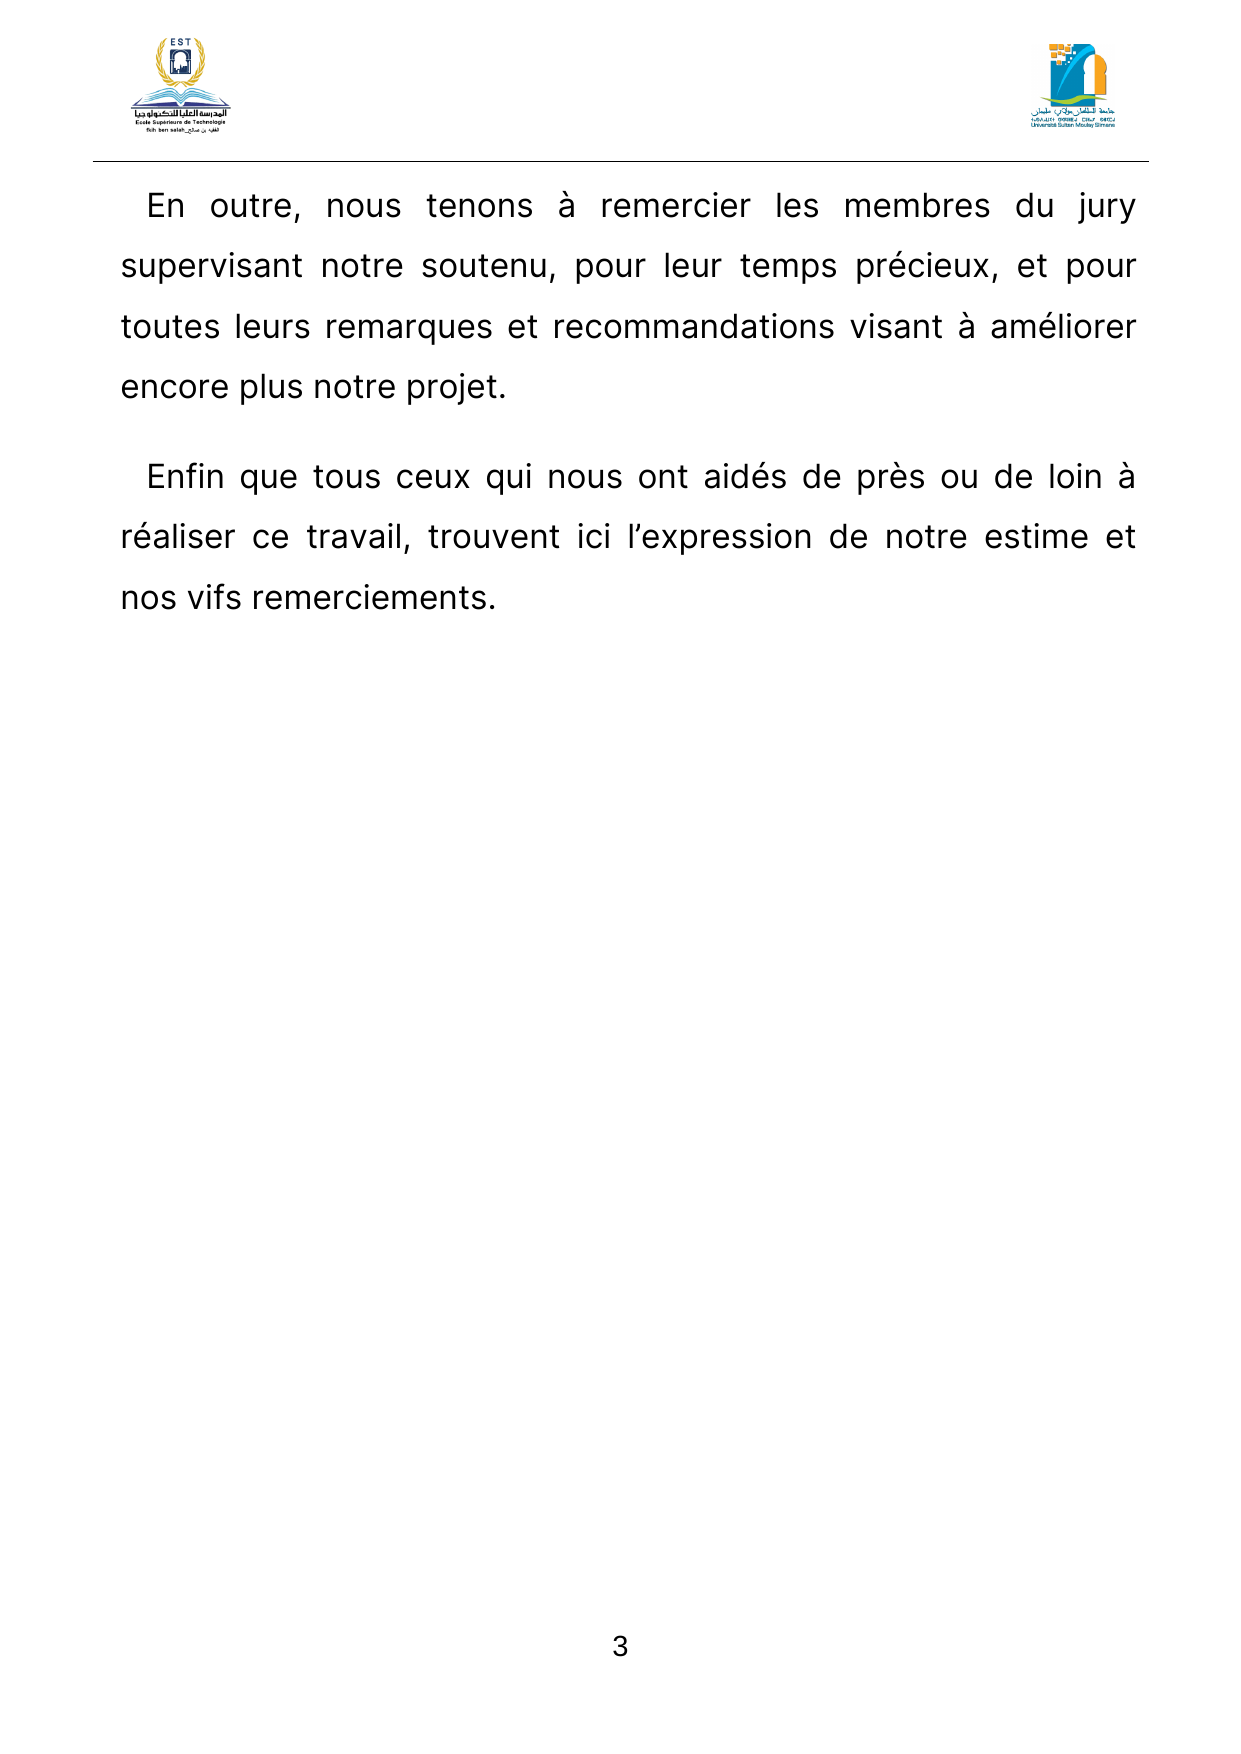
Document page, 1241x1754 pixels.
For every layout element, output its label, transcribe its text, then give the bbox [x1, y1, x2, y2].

text En outre, nous tenons à remercier les membres du jury supervisant notre soutenu, pour leur temps précieux, et pour toutes leurs remarques et recommandations visant à améliorer encore plus notre projet. [120, 116, 1138, 407]
picture [1031, 44, 1115, 116]
text Enfin que tous ceux qui nous ont aidés de près ou de loin à réaliser ce travail, trouvent ici l’expression de notre estime et nos vifs remerciements. [120, 456, 1138, 617]
picture [126, 23, 236, 116]
